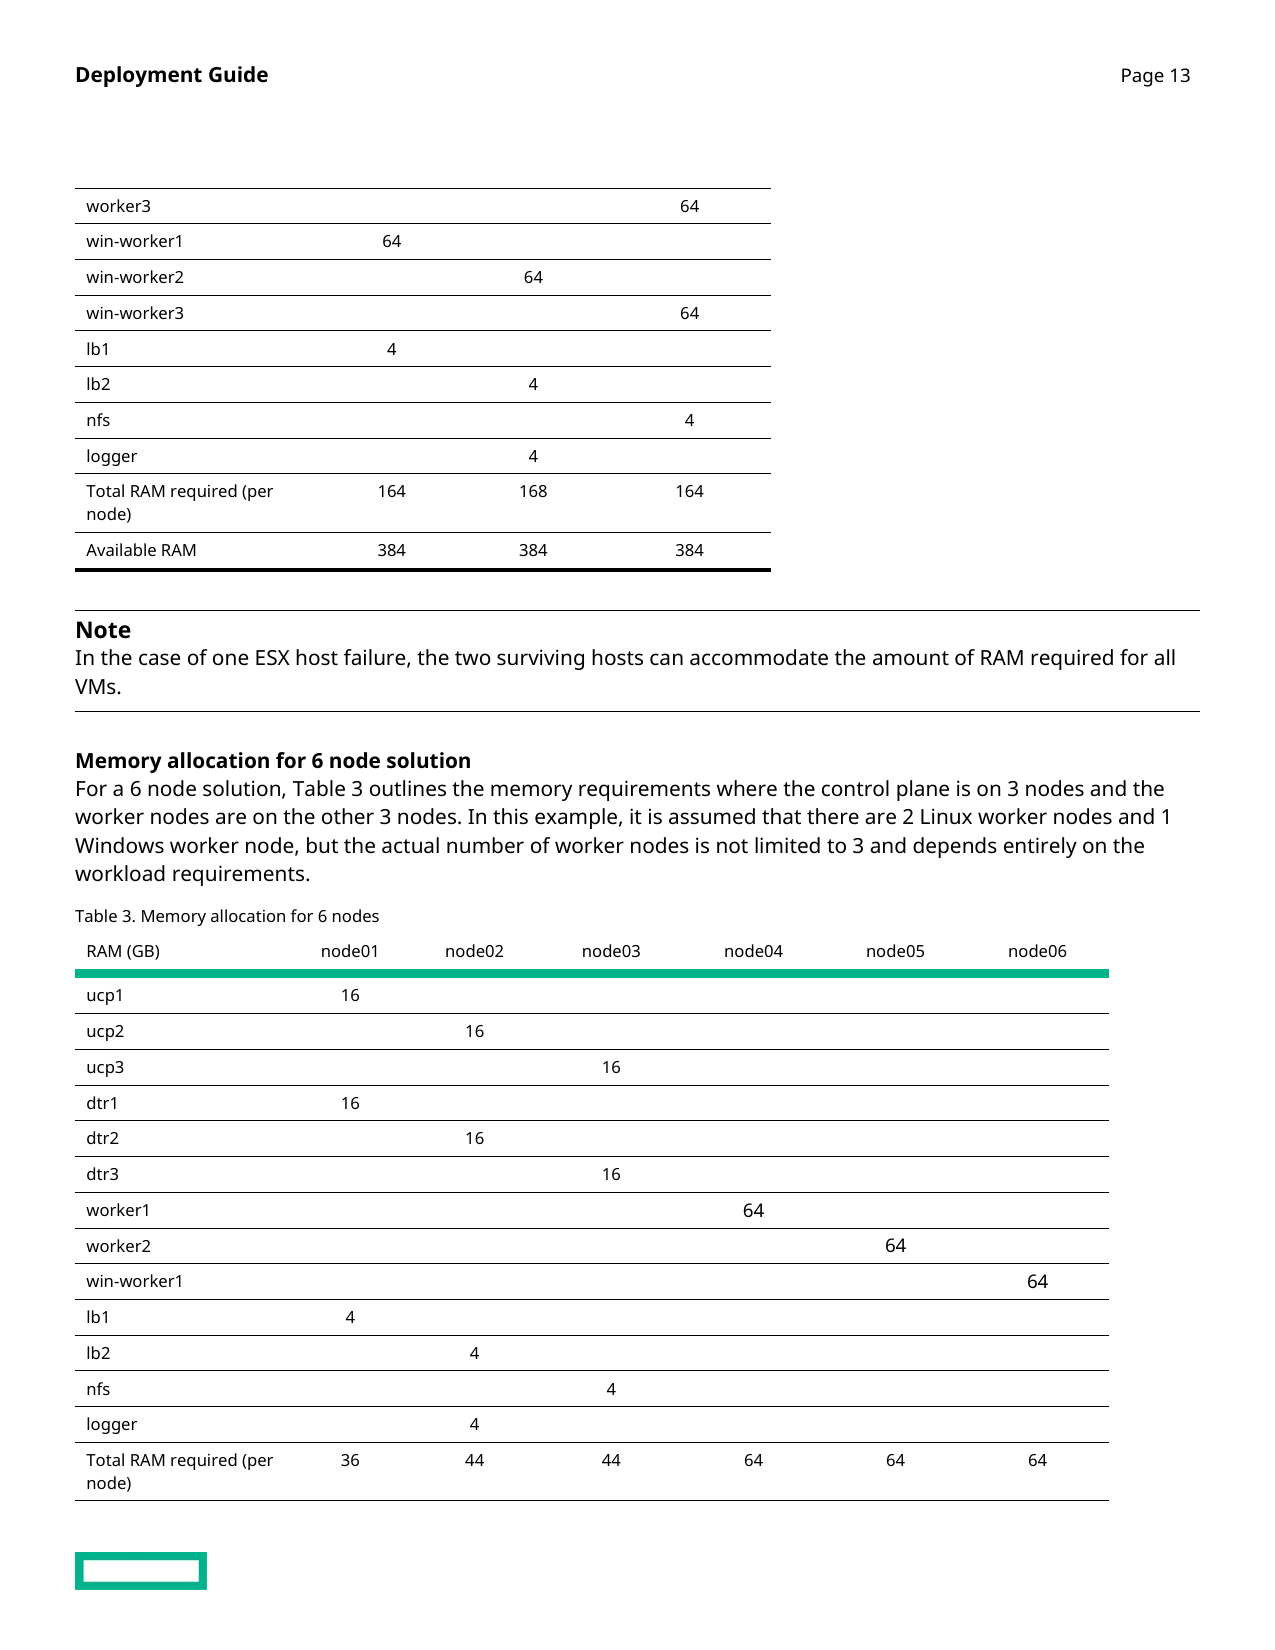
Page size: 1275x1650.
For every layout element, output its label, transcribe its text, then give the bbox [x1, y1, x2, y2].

table_cell [540, 1229, 682, 1263]
table_cell 4 [458, 439, 608, 473]
table_cell [540, 1407, 682, 1442]
table_cell [292, 1407, 409, 1442]
table_cell 4 [292, 1300, 409, 1334]
table_cell [540, 978, 682, 1013]
table_cell [966, 1157, 1108, 1192]
table_cell [409, 1264, 540, 1299]
table_cell [682, 1157, 824, 1192]
table_cell ucp2 [75, 1014, 292, 1049]
table_cell 64 [682, 1443, 824, 1500]
table_cell 64 [608, 189, 771, 223]
table_cell [458, 189, 608, 223]
table_cell [824, 1014, 966, 1049]
table_cell [824, 1300, 966, 1334]
table_cell [292, 1371, 409, 1406]
table_cell lb2 [75, 1336, 292, 1370]
picture [75, 1552, 207, 1590]
table_cell [325, 367, 458, 402]
table_cell 164 [608, 474, 771, 532]
table_cell 16 [292, 1086, 409, 1120]
table_cell [325, 439, 458, 473]
table_cell 384 [608, 533, 771, 567]
table_cell [409, 1050, 540, 1084]
table_cell [292, 1157, 409, 1192]
table_cell dtr3 [75, 1157, 292, 1192]
text For a 6 node solution, Table 3 outlines the memory requirements where the control plane is on 3 nodes and the worker nodes are on the other 3 nodes. In this example, it is assumed that there are 2 Linux worker nodes and 1 Windows worker node, but the actual number of worker nodes is not limited to 3 and depends entirely on the workload requirements. [75, 774, 1200, 888]
table_cell [824, 1264, 966, 1299]
table_cell 384 [458, 533, 608, 567]
table_cell 16 [409, 1121, 540, 1156]
table_header RAM (GB) [75, 933, 292, 968]
table_cell 64 [966, 1443, 1108, 1500]
table_cell win-worker3 [75, 296, 325, 330]
table_cell [325, 296, 458, 330]
table_cell [409, 1193, 540, 1227]
table_header node04 [682, 933, 824, 968]
table_cell [824, 1193, 966, 1227]
table_cell [682, 1014, 824, 1049]
table_cell lb1 [75, 331, 325, 366]
table_cell nfs [75, 403, 325, 438]
table_cell [824, 1407, 966, 1442]
table_cell [292, 1229, 409, 1263]
table_cell [409, 1229, 540, 1263]
table_cell [540, 1193, 682, 1227]
table_cell [966, 1229, 1108, 1263]
table_cell ucp3 [75, 1050, 292, 1084]
table_cell ucp1 [75, 978, 292, 1013]
table_cell 384 [325, 533, 458, 567]
table_cell 64 [966, 1264, 1108, 1299]
table_cell 4 [409, 1407, 540, 1442]
table_cell [966, 1086, 1108, 1120]
table_cell [608, 260, 771, 295]
table_header node05 [824, 933, 966, 968]
table_cell 4 [540, 1371, 682, 1406]
table_cell [458, 403, 608, 438]
table_cell Total RAM required (per node) [75, 474, 325, 532]
table_cell [966, 1050, 1108, 1084]
table_cell win-worker2 [75, 260, 325, 295]
table_cell 4 [608, 403, 771, 438]
table_cell worker2 [75, 1229, 292, 1263]
table_cell [409, 1371, 540, 1406]
table_cell [325, 403, 458, 438]
table_cell dtr2 [75, 1121, 292, 1156]
table_cell Total RAM required (per node) [75, 1443, 292, 1500]
table_cell [540, 1014, 682, 1049]
table_cell Available RAM [75, 533, 325, 567]
table_cell [966, 1371, 1108, 1406]
table_cell [966, 1014, 1108, 1049]
table_cell [409, 1300, 540, 1334]
table_cell 164 [325, 474, 458, 532]
table_cell [292, 1121, 409, 1156]
table_cell 64 [824, 1443, 966, 1500]
table_cell [824, 1086, 966, 1120]
table_cell lb1 [75, 1300, 292, 1334]
table_cell [458, 331, 608, 366]
table_cell 16 [540, 1050, 682, 1084]
table_cell [682, 1086, 824, 1120]
table_cell worker3 [75, 189, 325, 223]
table_cell [824, 1050, 966, 1084]
table_cell [292, 1336, 409, 1370]
table_cell [966, 1407, 1108, 1442]
table_cell [409, 978, 540, 1013]
table_cell [608, 331, 771, 366]
table_cell 16 [540, 1157, 682, 1192]
table_cell [540, 1121, 682, 1156]
table_header node02 [409, 933, 540, 968]
table_cell [608, 224, 771, 259]
subtitle Memory allocation for 6 node solution [75, 749, 1200, 774]
text Note [75, 611, 1200, 643]
table_cell [458, 296, 608, 330]
table_cell [292, 1193, 409, 1227]
table_cell lb2 [75, 367, 325, 402]
table_cell logger [75, 439, 325, 473]
table_cell [682, 978, 824, 1013]
table_cell [325, 260, 458, 295]
table_cell [409, 1086, 540, 1120]
table_cell 16 [292, 978, 409, 1013]
text Table 3. Memory allocation for 6 nodes [75, 904, 1200, 927]
table_cell [824, 1371, 966, 1406]
table_cell [292, 1014, 409, 1049]
table_cell [682, 1264, 824, 1299]
table_cell 64 [608, 296, 771, 330]
table_cell 64 [325, 224, 458, 259]
table_cell [682, 1121, 824, 1156]
table_cell 4 [458, 367, 608, 402]
table_cell [540, 1264, 682, 1299]
table_cell nfs [75, 1371, 292, 1406]
table_cell 44 [409, 1443, 540, 1500]
table_cell 64 [682, 1193, 824, 1227]
table_cell worker1 [75, 1193, 292, 1227]
table_cell logger [75, 1407, 292, 1442]
table_cell 64 [824, 1229, 966, 1263]
text In the case of one ESX host failure, the two surviving hosts can accommodate the amount of RAM required for all VMs. [75, 643, 1200, 711]
table_cell [682, 1050, 824, 1084]
table_header node01 [292, 933, 409, 968]
table_cell 44 [540, 1443, 682, 1500]
table_cell [682, 1229, 824, 1263]
table_cell [966, 1193, 1108, 1227]
table_header node06 [966, 933, 1108, 968]
table_cell [325, 189, 458, 223]
table_cell 16 [409, 1014, 540, 1049]
table_cell [608, 439, 771, 473]
table_cell [458, 224, 608, 259]
table_cell [540, 1086, 682, 1120]
table_cell [292, 1050, 409, 1084]
table_cell [540, 1336, 682, 1370]
table_cell [824, 1157, 966, 1192]
table_cell [682, 1336, 824, 1370]
table_cell 36 [292, 1443, 409, 1500]
table_cell 64 [458, 260, 608, 295]
table_cell win-worker1 [75, 224, 325, 259]
table_cell 4 [409, 1336, 540, 1370]
table_cell [409, 1157, 540, 1192]
table_cell 168 [458, 474, 608, 532]
table_cell [292, 1264, 409, 1299]
table_cell [682, 1407, 824, 1442]
table_cell [682, 1371, 824, 1406]
table_cell [966, 978, 1108, 1013]
table_cell [824, 1336, 966, 1370]
table_cell win-worker1 [75, 1264, 292, 1299]
table_cell [824, 978, 966, 1013]
table_cell [608, 367, 771, 402]
table_cell [966, 1336, 1108, 1370]
table_cell [540, 1300, 682, 1334]
table_cell [966, 1300, 1108, 1334]
table_cell [682, 1300, 824, 1334]
table_cell [966, 1121, 1108, 1156]
table_cell 4 [325, 331, 458, 366]
table_header node03 [540, 933, 682, 968]
table_cell [824, 1121, 966, 1156]
table_cell dtr1 [75, 1086, 292, 1120]
